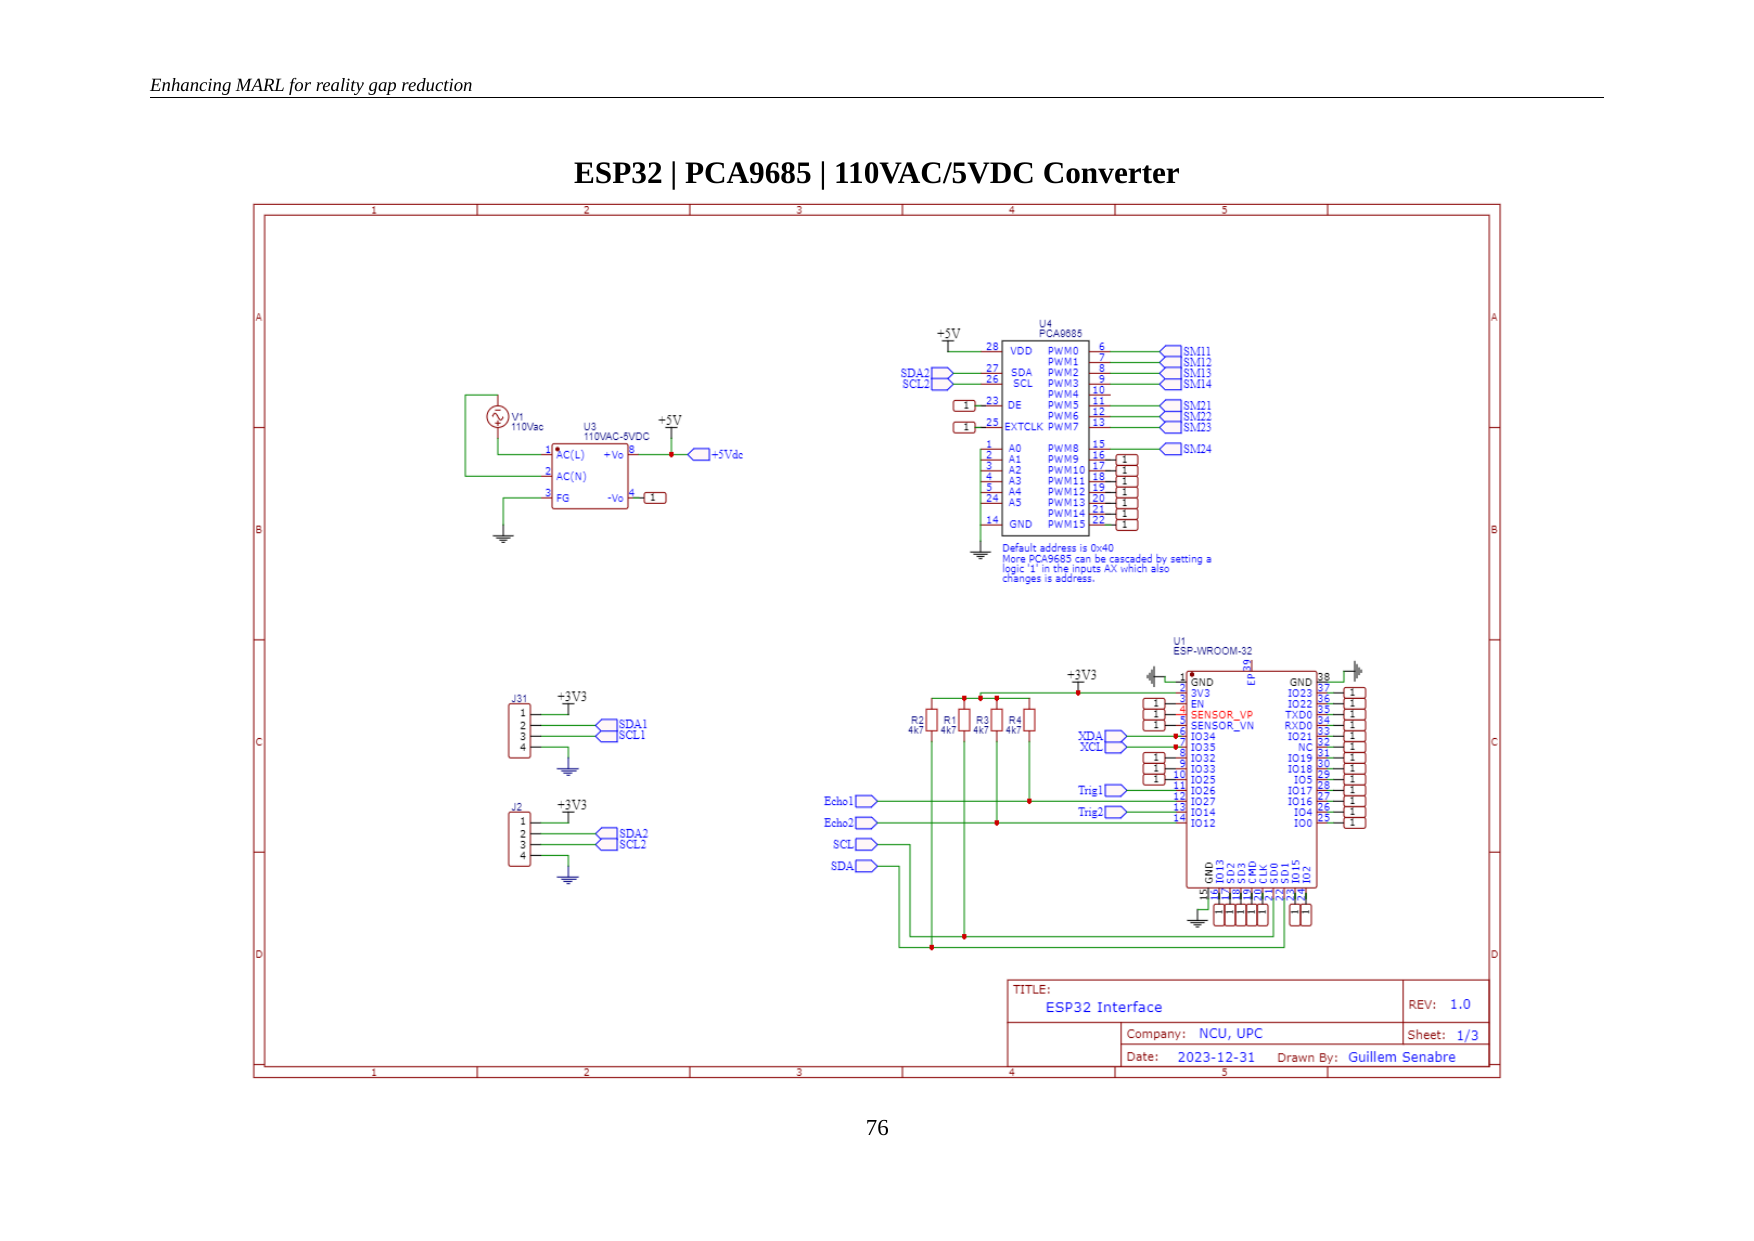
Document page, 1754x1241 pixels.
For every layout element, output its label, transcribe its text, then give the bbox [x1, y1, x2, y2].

subtitle ESP32 | PCA9685 | 110VAC/5VDC Converter [150, 154, 1604, 190]
picture [243, 192, 1510, 1089]
